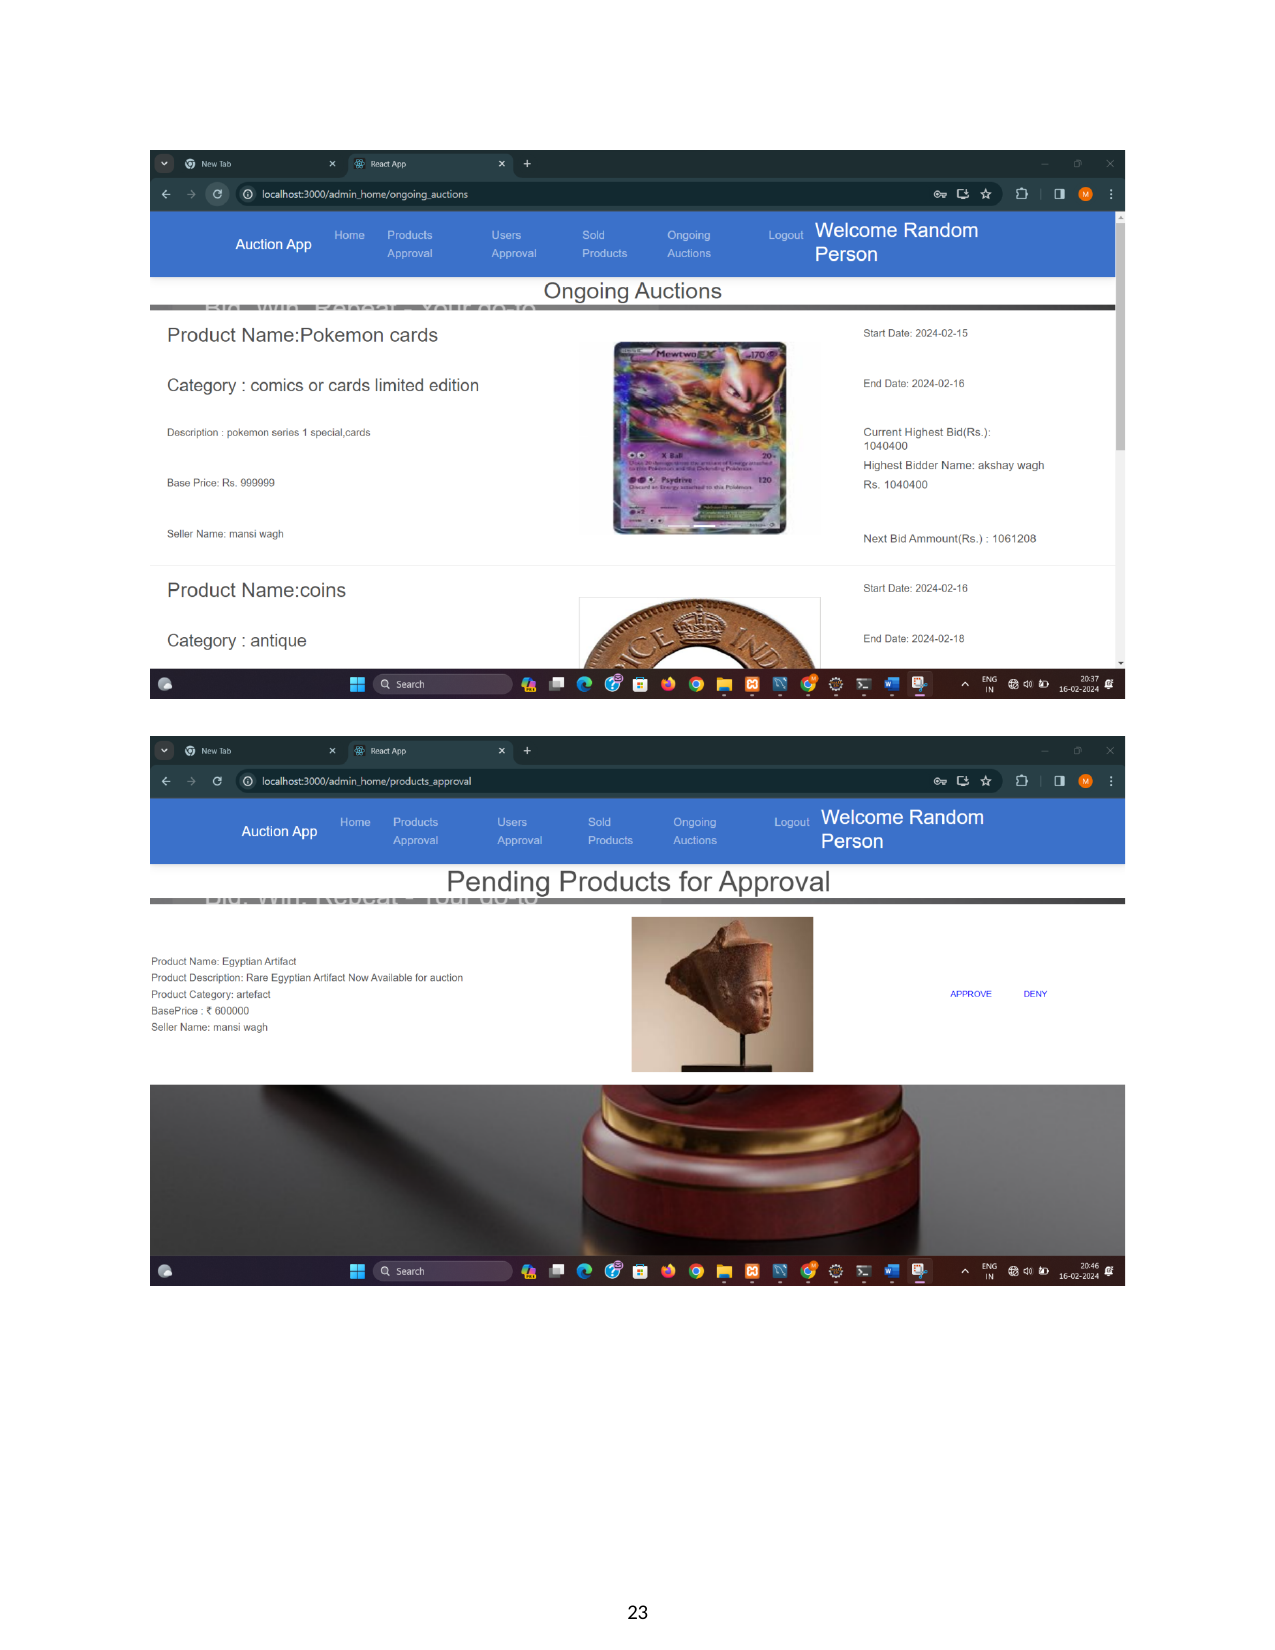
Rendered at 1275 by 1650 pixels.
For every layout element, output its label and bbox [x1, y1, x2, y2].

picture [150, 736, 1125, 1286]
picture [150, 150, 1125, 699]
